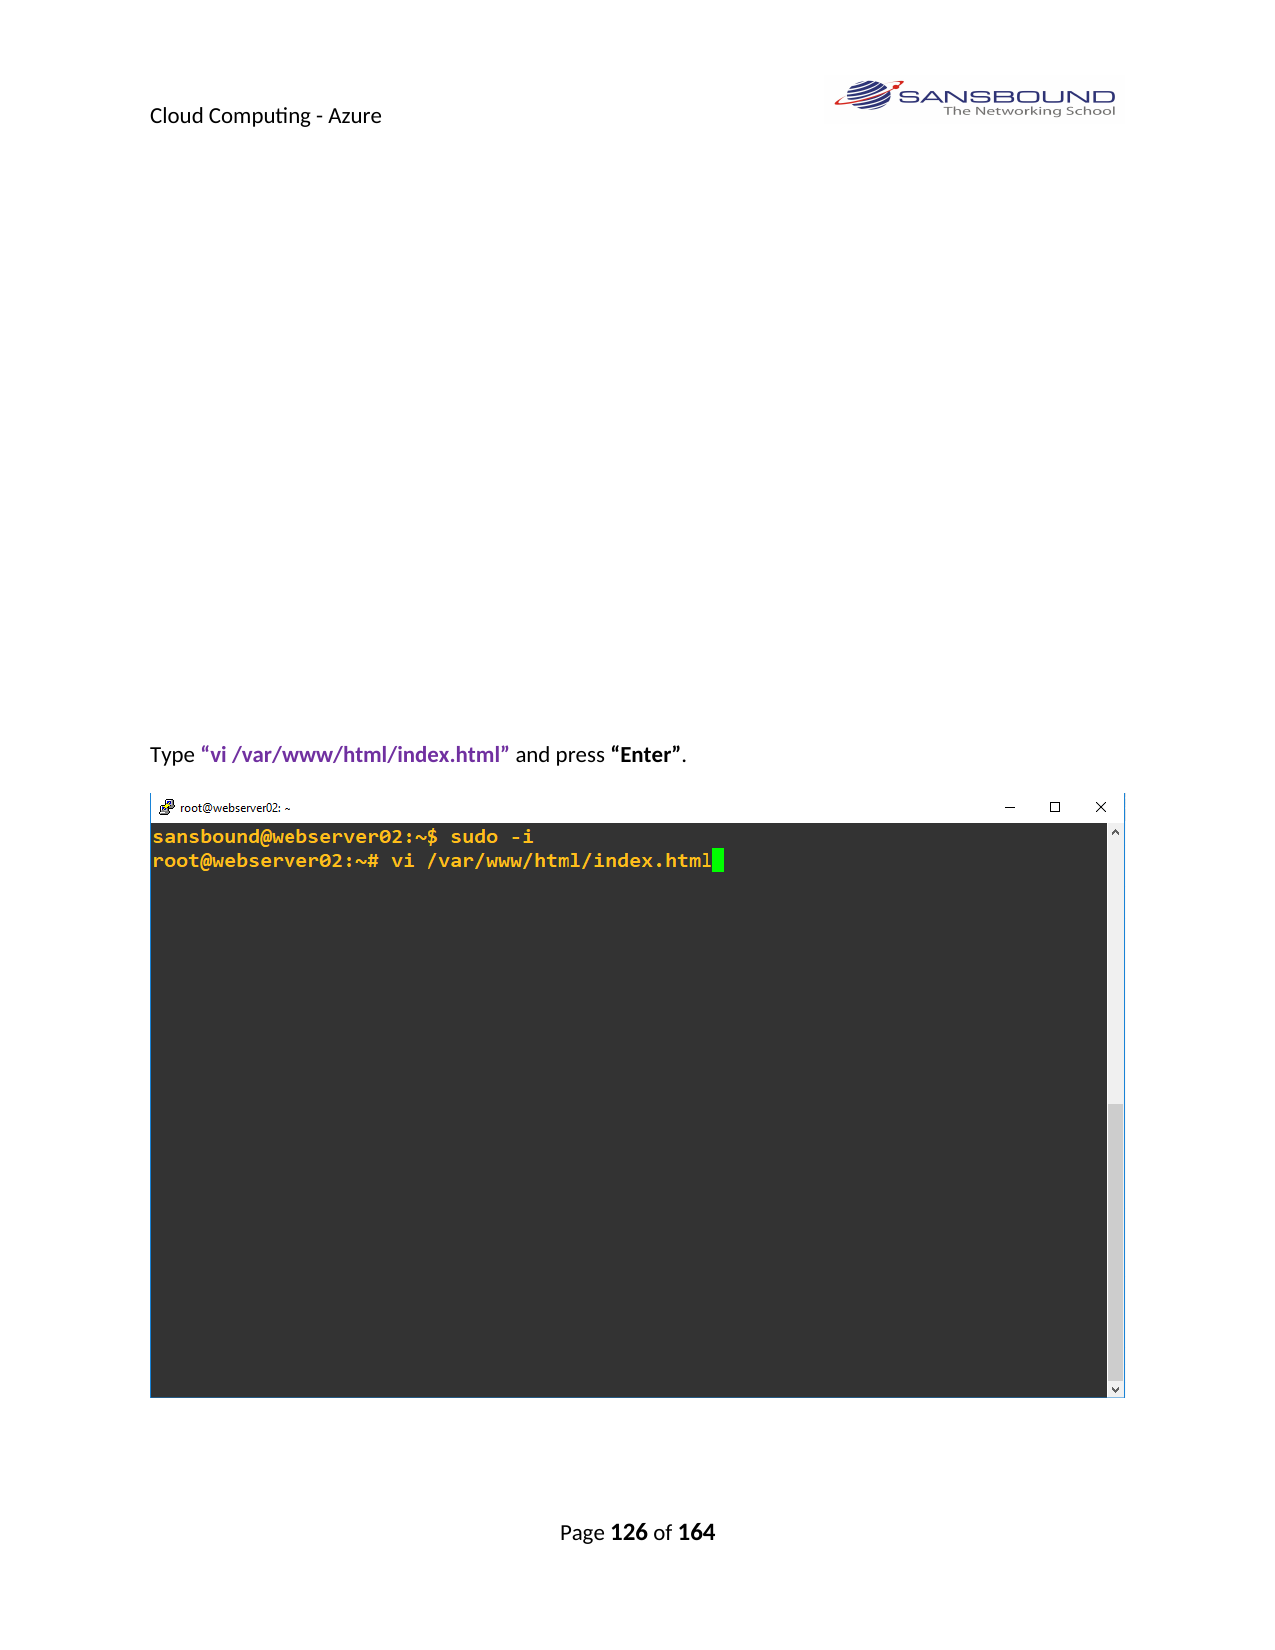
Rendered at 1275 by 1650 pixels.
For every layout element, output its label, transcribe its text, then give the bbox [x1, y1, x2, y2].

picture [823, 75, 1125, 124]
picture [150, 793, 1125, 1398]
text Type “vi /var/www/html/index.html” and press “Enter”. [150, 740, 1125, 768]
